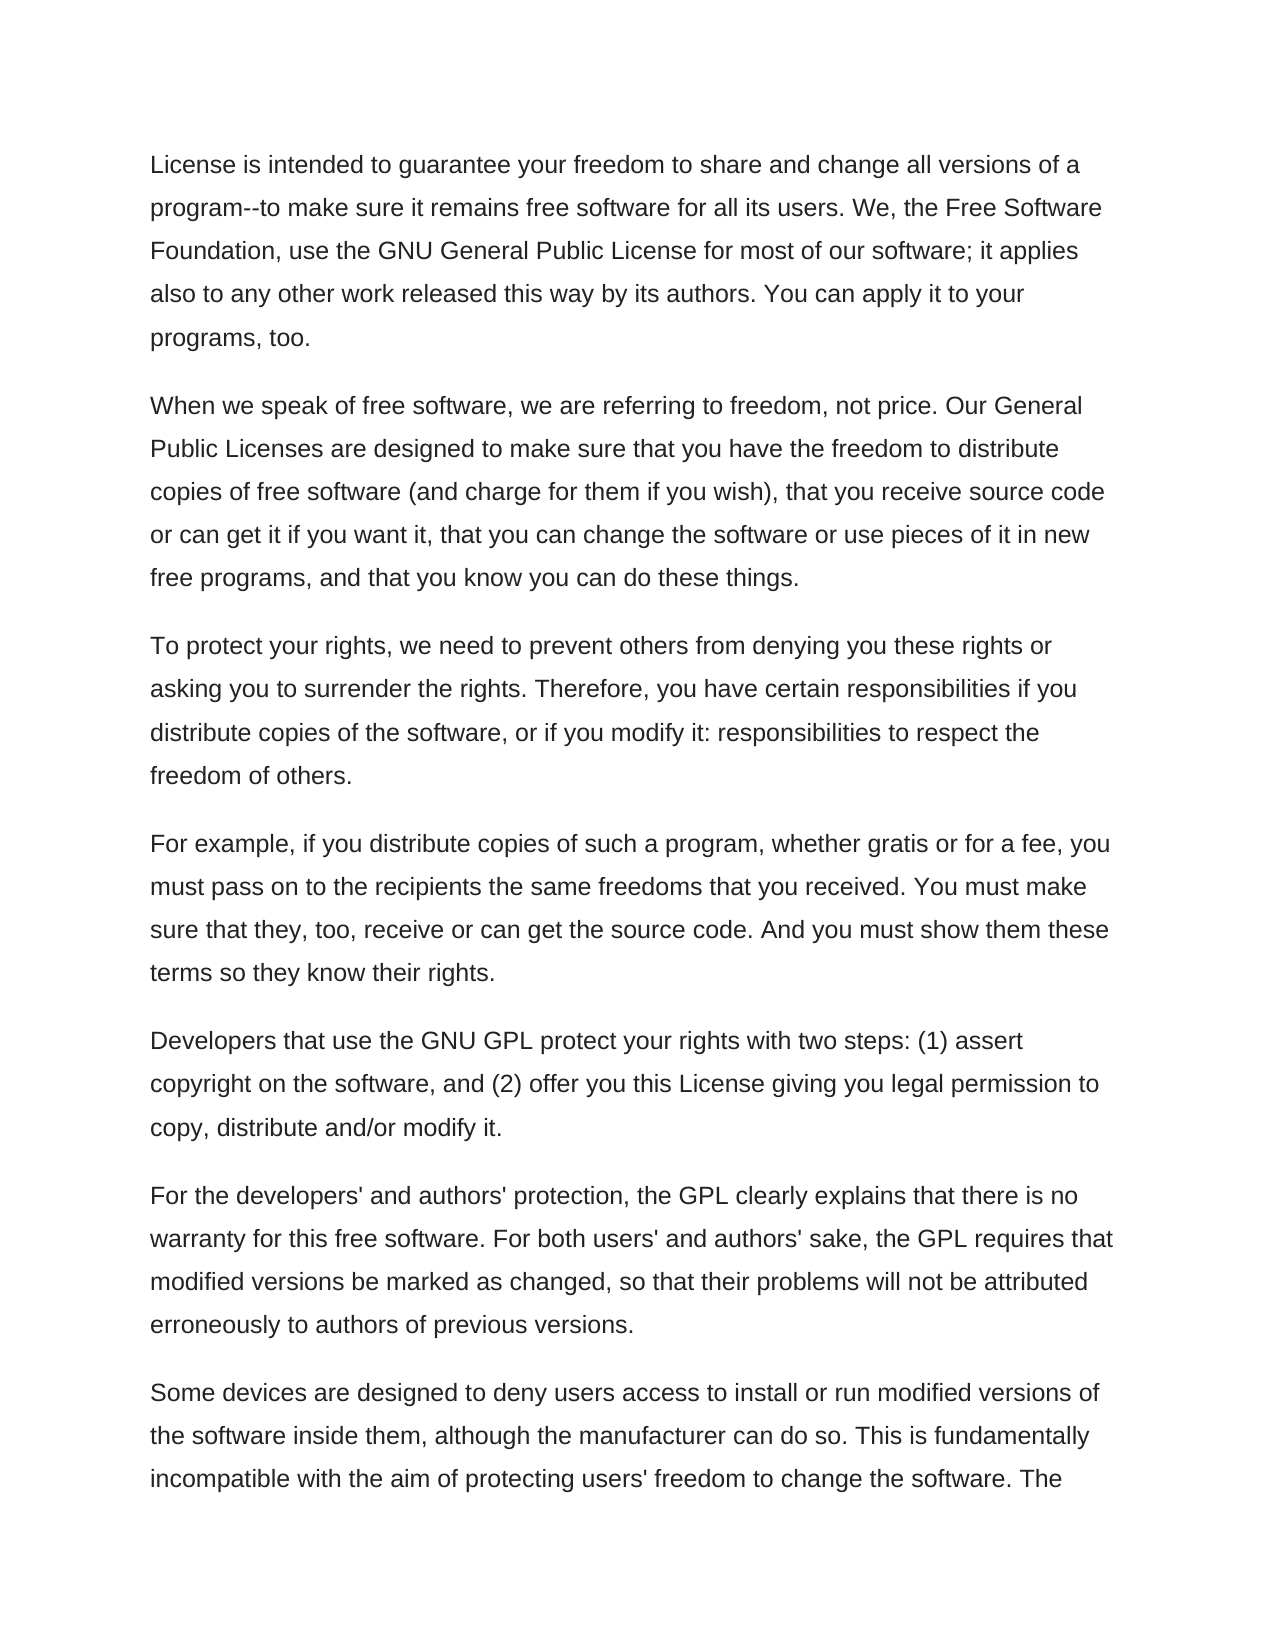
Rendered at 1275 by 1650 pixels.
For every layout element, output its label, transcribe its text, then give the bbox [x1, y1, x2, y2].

text Developers that use the GNU GPL protect your rights with two steps: (1) assert copyright on the software, and (2) offer you this License giving you legal permission to copy, distribute and/or modify it. [150, 1026, 1125, 1141]
text For example, if you distribute copies of such a program, whether gratis or for a fee, you must pass on to the recipients the same freedoms that you received. You must make sure that they, too, receive or can get the source code. And you must show them these terms so they know their rights. [150, 829, 1125, 987]
text To protect your rights, we need to prevent others from denying you these rights or asking you to surrender the rights. Therefore, you have certain responsibilities if you distribute copies of the software, or if you modify it: responsibilities to respect the freedom of others. [150, 631, 1125, 789]
text When we speak of free software, we are referring to freedom, not price. Our General Public Licenses are designed to make sure that you have the freedom to distribute copies of free software (and charge for them if you wish), that you receive source code or can get it if you want it, that you can change the software or use pieces of it in new free programs, and that you know you can do these things. [150, 391, 1125, 592]
text For the developers' and authors' protection, the GPL clearly explains that there is no warranty for this free software. For both users' and authors' sake, the GPL requires that modified versions be marked as changed, so that their problems will not be attributed erroneously to authors of previous versions. [150, 1181, 1125, 1339]
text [150, 1378, 1125, 1493]
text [150, 150, 1125, 351]
